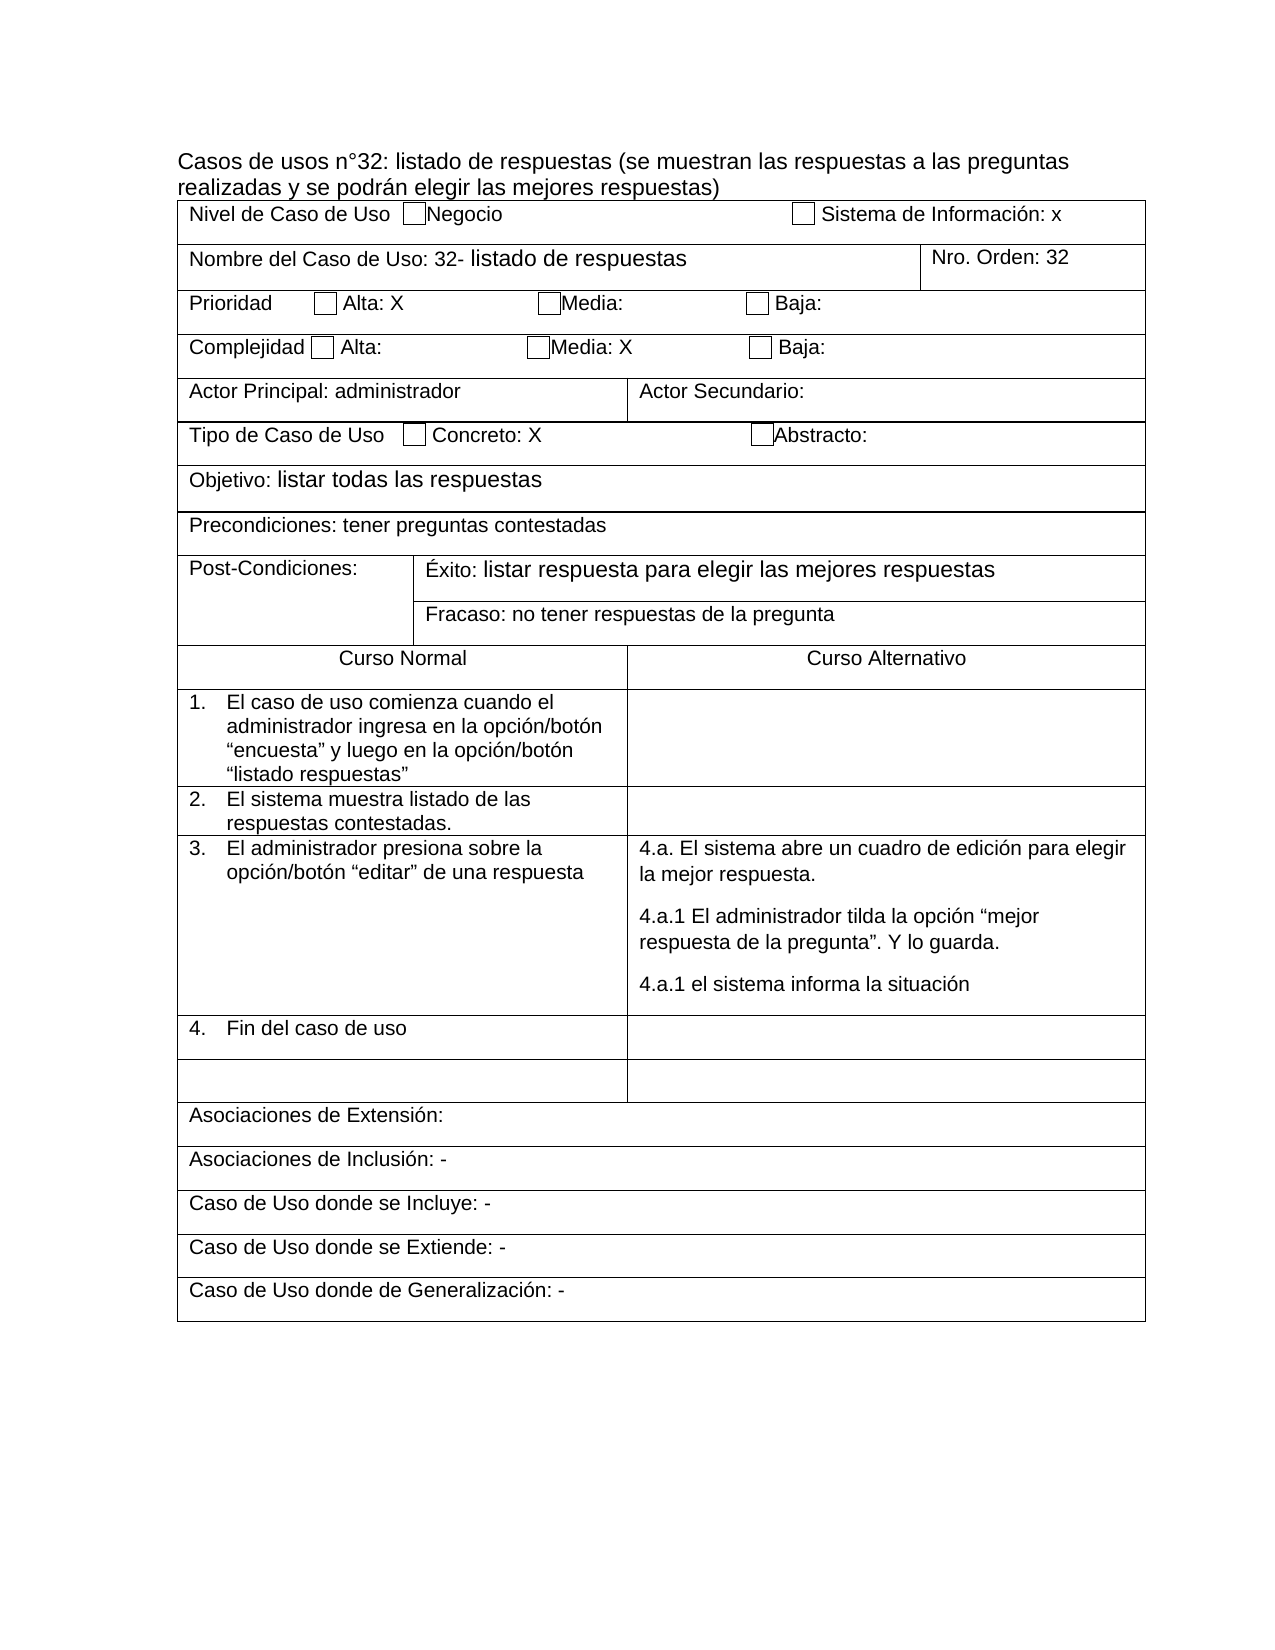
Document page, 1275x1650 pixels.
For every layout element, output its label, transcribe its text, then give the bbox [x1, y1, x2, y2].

table_cell Asociaciones de Extensión: [178, 1103, 1145, 1146]
table_cell Curso Normal [178, 646, 627, 689]
table_cell Objetivo: listar todas las respuestas [178, 466, 1145, 511]
table_cell Nro. Orden: 32 [921, 245, 1145, 290]
table_cell [628, 1016, 1145, 1059]
table_cell El administrador presiona sobre la opción/botón “editar” de una respuesta [178, 836, 627, 1015]
table_cell [628, 787, 1145, 834]
table_cell Caso de Uso donde de Generalización: - [178, 1278, 1145, 1321]
table_cell Precondiciones: tener preguntas contestadas [178, 513, 1145, 555]
table_cell Prioridad Alta: X Media: Baja: [178, 291, 1145, 334]
table_cell Actor Secundario: [628, 379, 1145, 421]
table_cell Post-Condiciones: [178, 556, 413, 645]
table_cell 4.a. El sistema abre un cuadro de edición para elegir la mejor respuesta. 4.a.1 El administrador tilda la opción “mejor respuesta de la pregunta”. Y lo guarda. 4.a.1 el sistema informa la situación [628, 836, 1145, 1015]
table_cell Curso Alternativo [628, 646, 1145, 689]
table_cell Fin del caso de uso [178, 1016, 627, 1059]
table_cell Caso de Uso donde se Extiende: - [178, 1235, 1145, 1277]
table_cell Asociaciones de Inclusión: - [178, 1147, 1145, 1190]
table_cell Complejidad Alta: Media: X Baja: [178, 335, 1145, 378]
table_cell Éxito: listar respuesta para elegir las mejores respuestas [414, 556, 1145, 601]
table_cell Fracaso: no tener respuestas de la pregunta [414, 602, 1145, 645]
table_cell El sistema muestra listado de las respuestas contestadas. [178, 787, 627, 834]
table_cell El caso de uso comienza cuando el administrador ingresa en la opción/botón “encuesta” y luego en la opción/botón “listado respuestas” [178, 690, 627, 786]
table_cell Nombre del Caso de Uso: 32- listado de respuestas [178, 245, 920, 290]
table_cell Actor Principal: administrador [178, 379, 627, 421]
table_cell [628, 690, 1145, 786]
table_cell Caso de Uso donde se Incluye: - [178, 1191, 1145, 1233]
table_header Nivel de Caso de Uso Negocio Sistema de Información: x [178, 201, 1145, 244]
table_cell [178, 1060, 627, 1102]
text Casos de usos n°32: listado de respuestas (se muestran las respuestas a las preguntas realizadas y se podrán elegir las mejores respuestas) [177, 148, 1098, 200]
table_cell Tipo de Caso de Uso Concreto: X Abstracto: [178, 423, 1145, 465]
table_cell [628, 1060, 1145, 1102]
